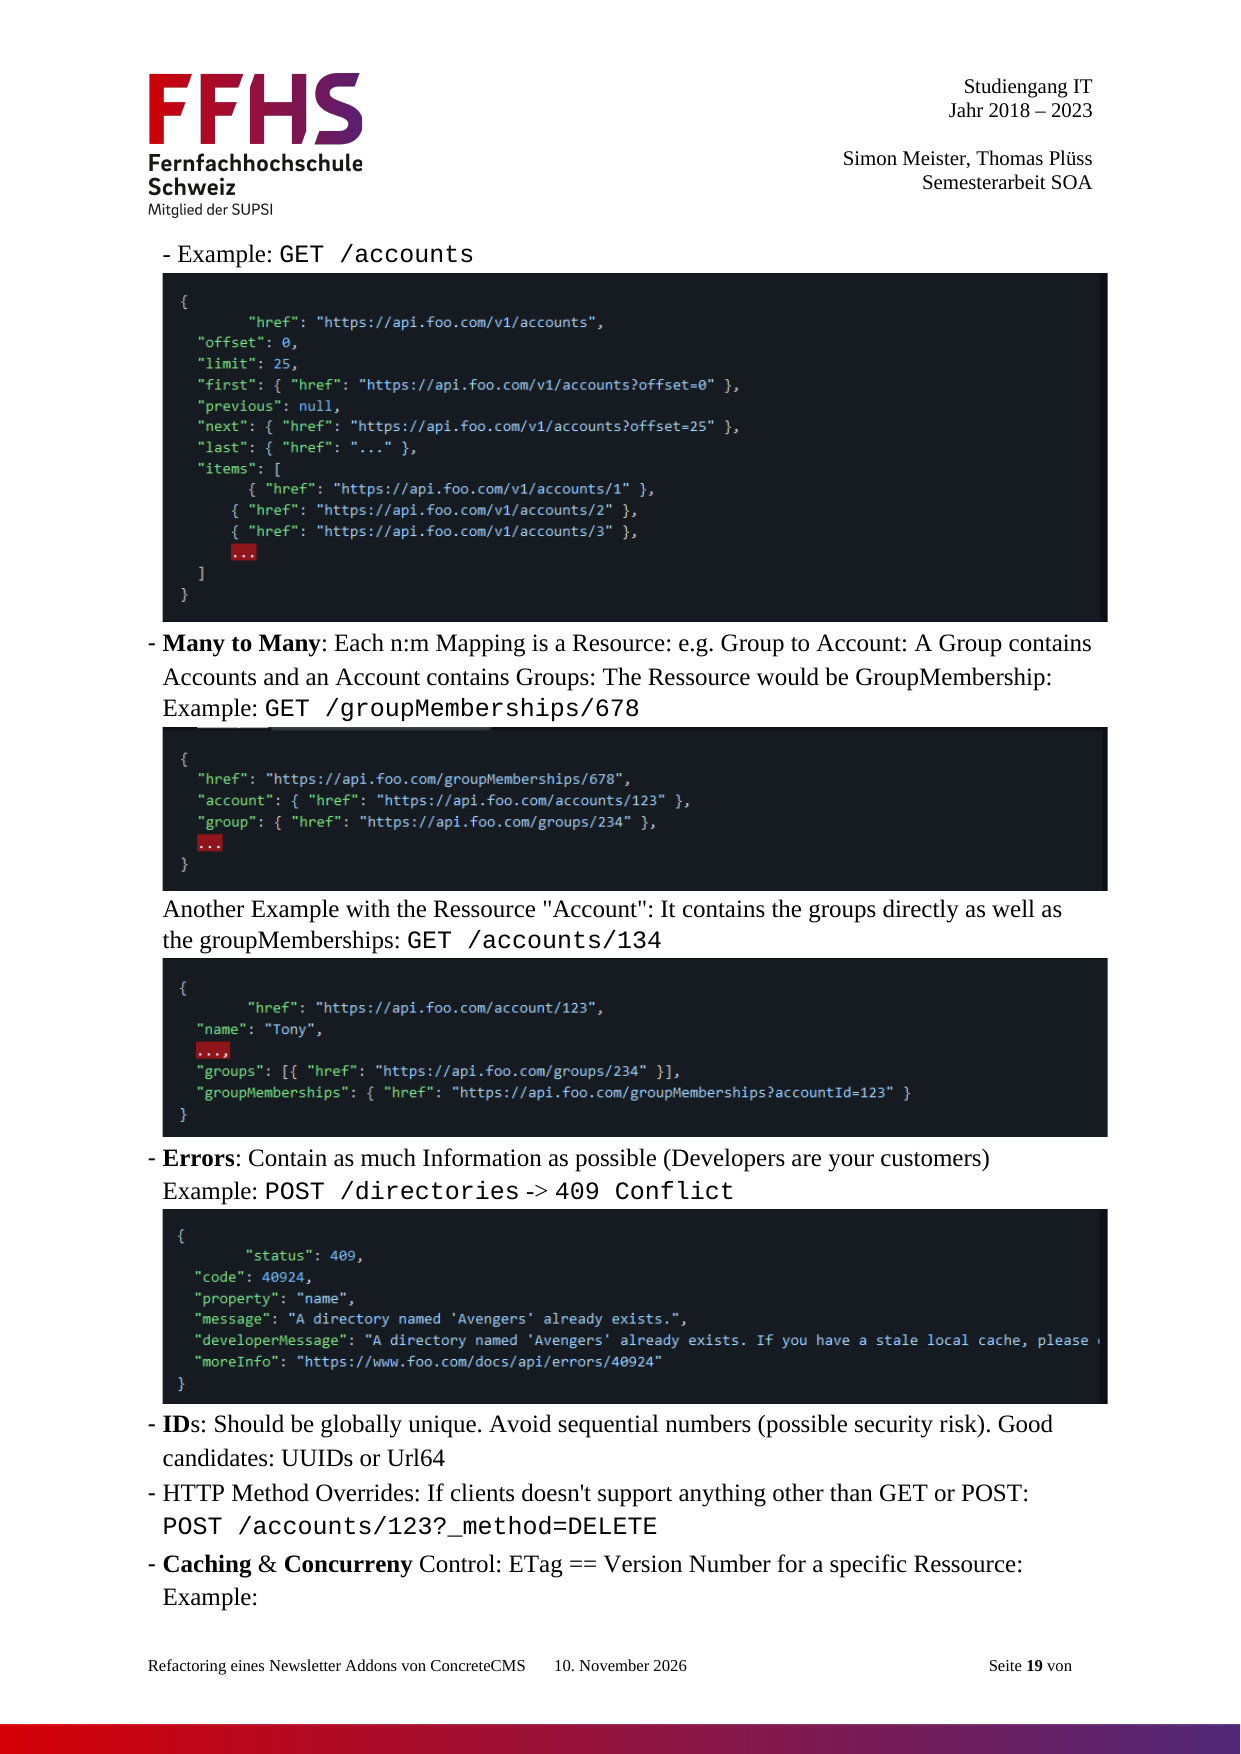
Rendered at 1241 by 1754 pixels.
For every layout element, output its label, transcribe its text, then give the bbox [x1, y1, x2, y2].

picture [162, 1209, 1108, 1404]
picture [148, 73, 363, 218]
picture [162, 958, 1108, 1137]
list IDs: Should be globally unique. Avoid sequential numbers (possible security risk). Good candidates: UUIDs or Url64 [148, 1406, 1092, 1472]
picture [162, 273, 1108, 622]
list HTTP Method Overrides: If clients doesn't support anything other than GET or POST: POST /accounts/123?_method=DELETE [148, 1474, 1092, 1542]
picture [0, 1724, 1241, 1754]
picture [162, 727, 1108, 891]
